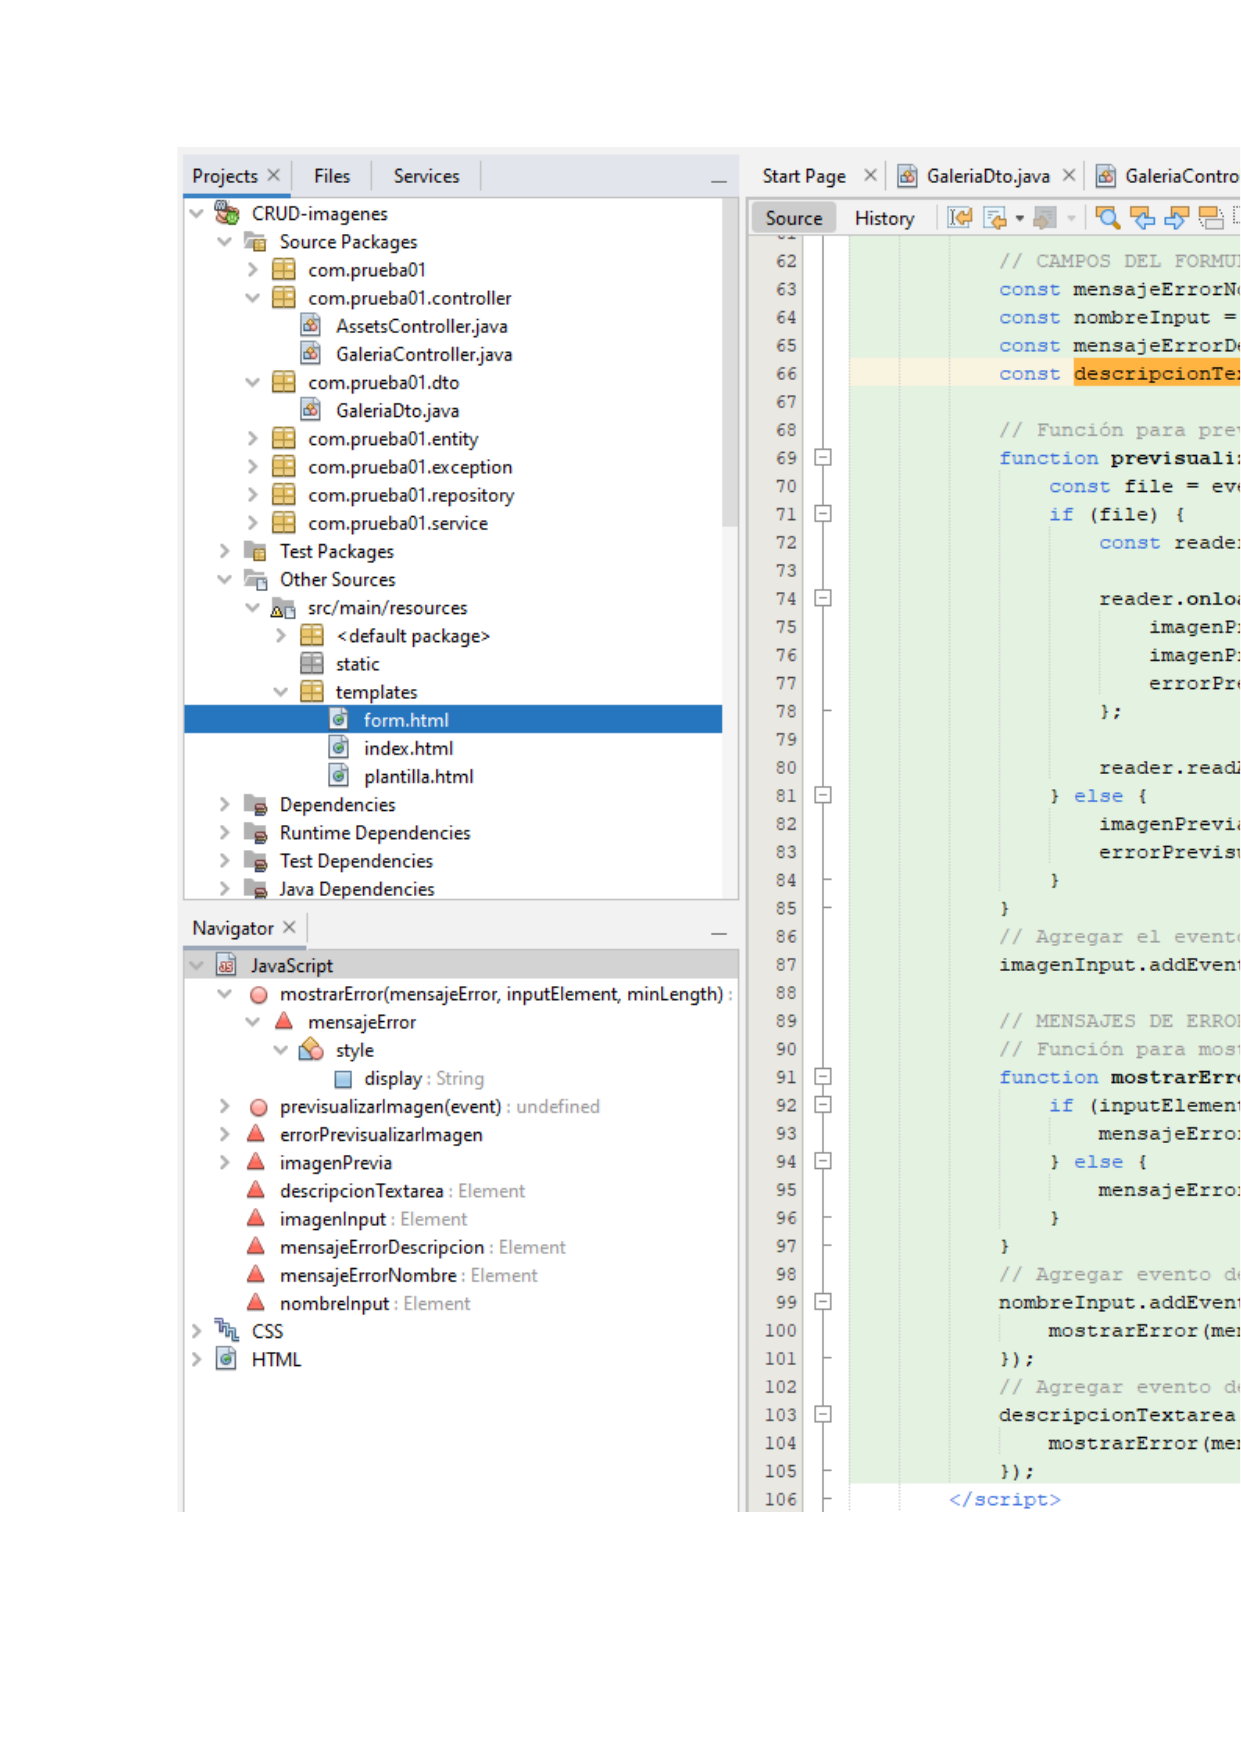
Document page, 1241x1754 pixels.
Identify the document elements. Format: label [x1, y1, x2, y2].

picture [177, 147, 1241, 1512]
